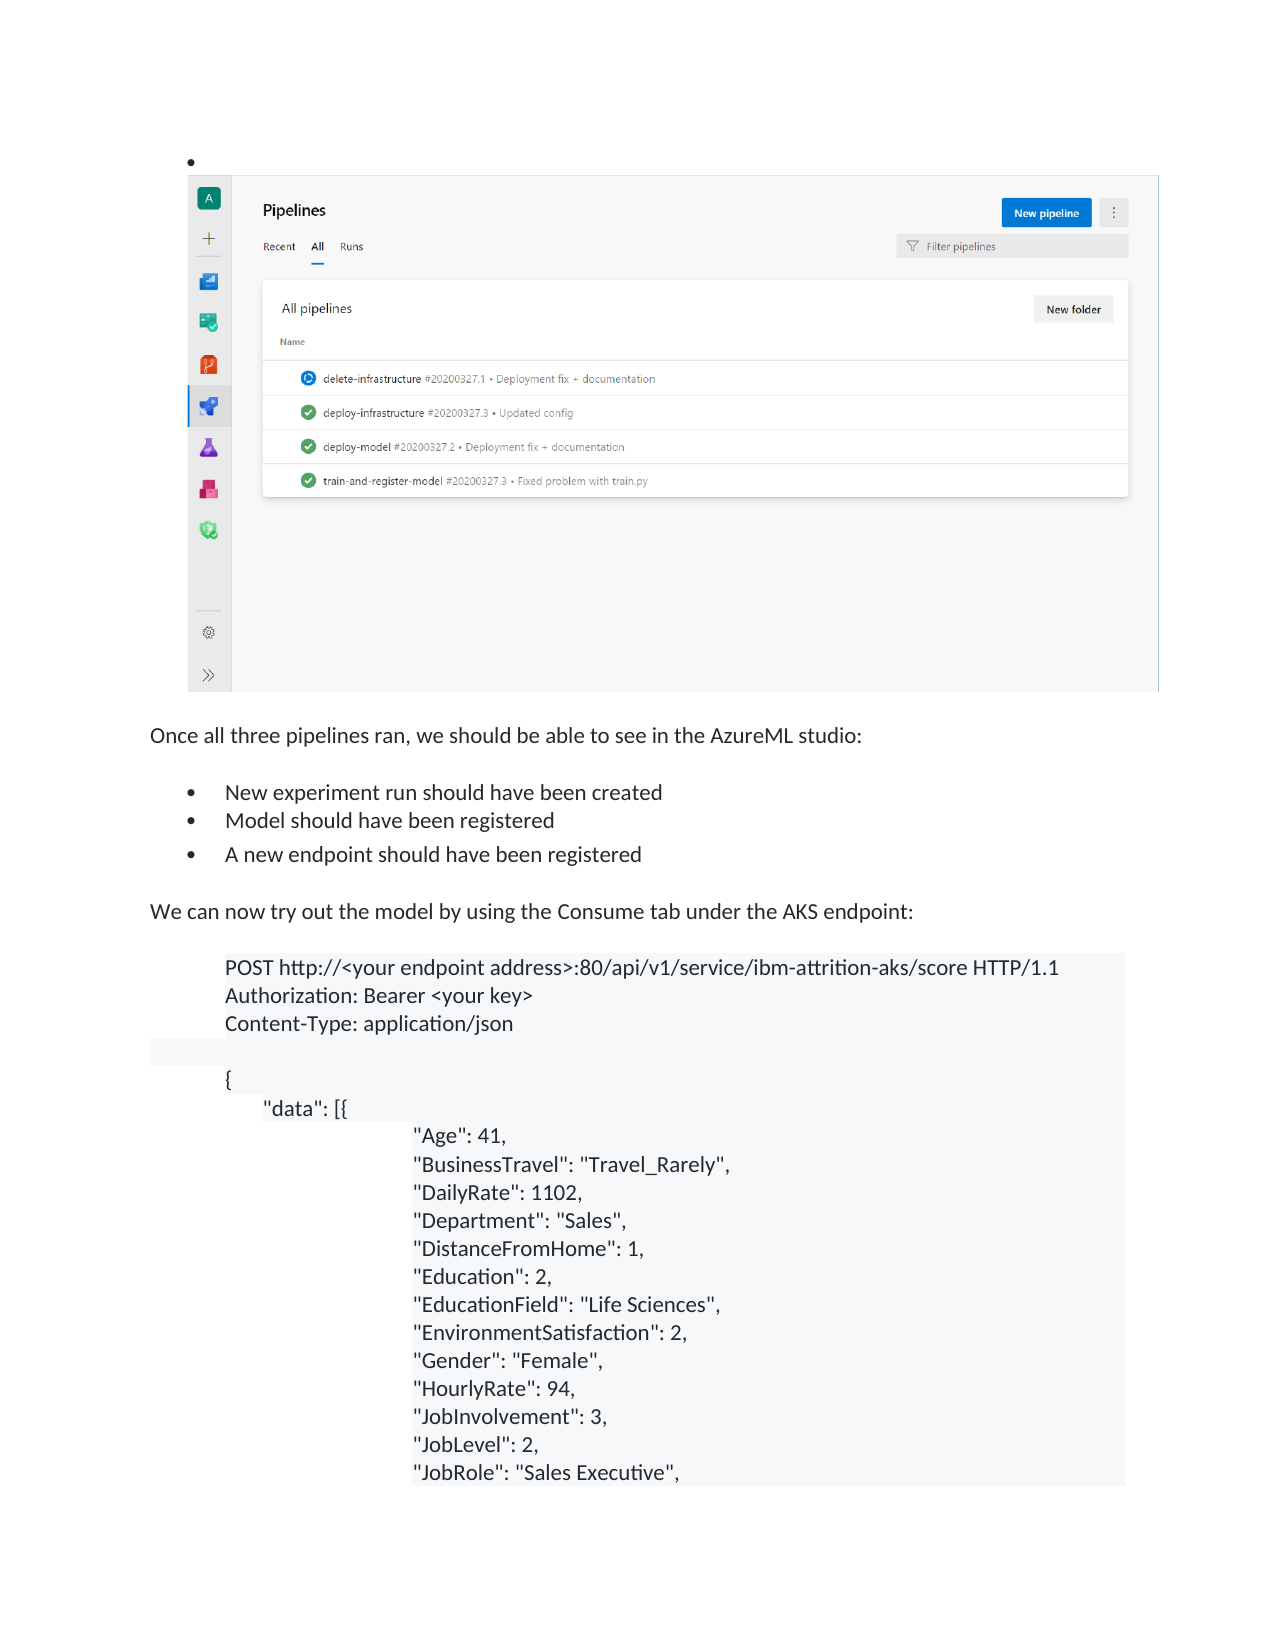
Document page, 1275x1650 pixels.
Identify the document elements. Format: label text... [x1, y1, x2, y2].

text "Department": "Sales", [412, 1206, 1125, 1234]
text "DistanceFromHome": 1, [412, 1234, 1125, 1262]
text "DailyRate": 1102, [412, 1178, 1125, 1206]
text "JobRole": "Sales Executive", [412, 1458, 1125, 1486]
list POST http://<your endpoint address>:80/api/v1/service/ibm-attrition-aks/score HTTP/1.1 [225, 953, 1125, 982]
text "JobLevel": 2, [412, 1430, 1125, 1458]
text "EnvironmentSatisfaction": 2, [412, 1318, 1125, 1346]
list A new endpoint should have been registered [187, 840, 1125, 868]
list { [225, 1066, 1125, 1094]
text "JobInvolvement": 3, [412, 1402, 1125, 1430]
text "Gender": "Female", [412, 1346, 1125, 1374]
list Model should have been registered [187, 806, 1125, 834]
text Once all three pipelines ran, we should be able to see in the AzureML studio: [150, 721, 1125, 749]
text We can now try out the model by using the Consume tab under the AKS endpoint: [150, 897, 1125, 926]
text "HourlyRate": 94, [412, 1374, 1125, 1402]
picture [187, 175, 1163, 692]
list Content-Type: application/json [225, 1009, 1125, 1038]
text "EducationField": "Life Sciences", [412, 1290, 1125, 1318]
text "BusinessTravel": "Travel_Rarely", [412, 1150, 1125, 1178]
list Authorization: Bearer <your key> [225, 982, 1125, 1009]
text "data": [{ [262, 1094, 1125, 1122]
text "Education": 2, [412, 1262, 1125, 1290]
list New experiment run should have been created [187, 778, 1125, 806]
text "Age": 41, [412, 1122, 1125, 1150]
